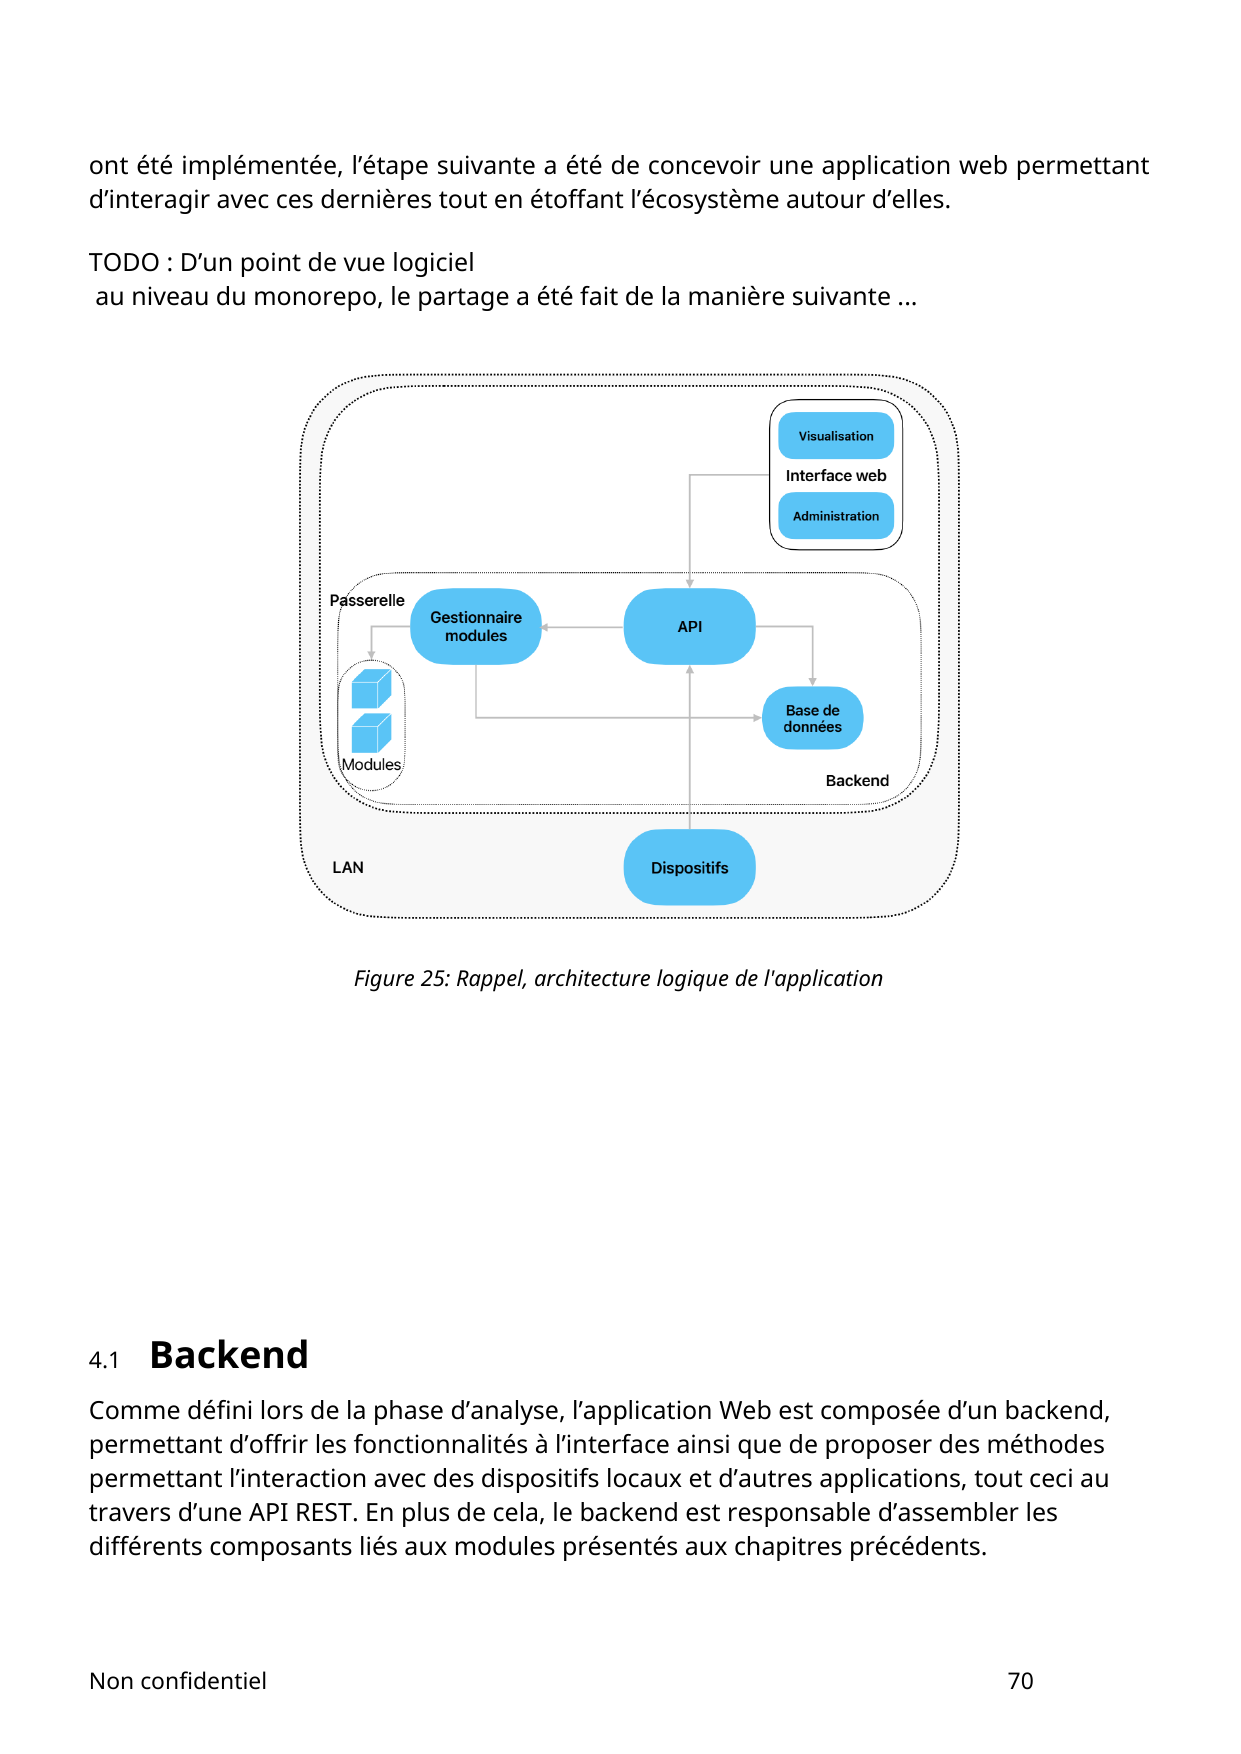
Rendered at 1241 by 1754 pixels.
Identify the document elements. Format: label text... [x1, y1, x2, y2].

subtitle Backend [89, 1329, 1152, 1380]
text au niveau du monorepo, le partage a été fait de la manière suivante ... [89, 279, 1152, 313]
text Figure 25: Rappel, architecture logique de l'application [89, 963, 1152, 993]
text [89, 148, 1152, 216]
text TODO : D’un point de vue logiciel [89, 244, 1152, 279]
text Comme défini lors de la phase d’analyse, l’application Web est composée d’un backend, permettant d’offrir les fonctionnalités à l’interface ainsi que de proposer des méthodes permettant l’interaction avec des dispositifs locaux et d’autres applications, tout ceci au travers d’une API REST. En plus de cela, le backend est responsable d’assembler les différents composants liés aux modules présentés aux chapitres précédents. [89, 1392, 1152, 1563]
